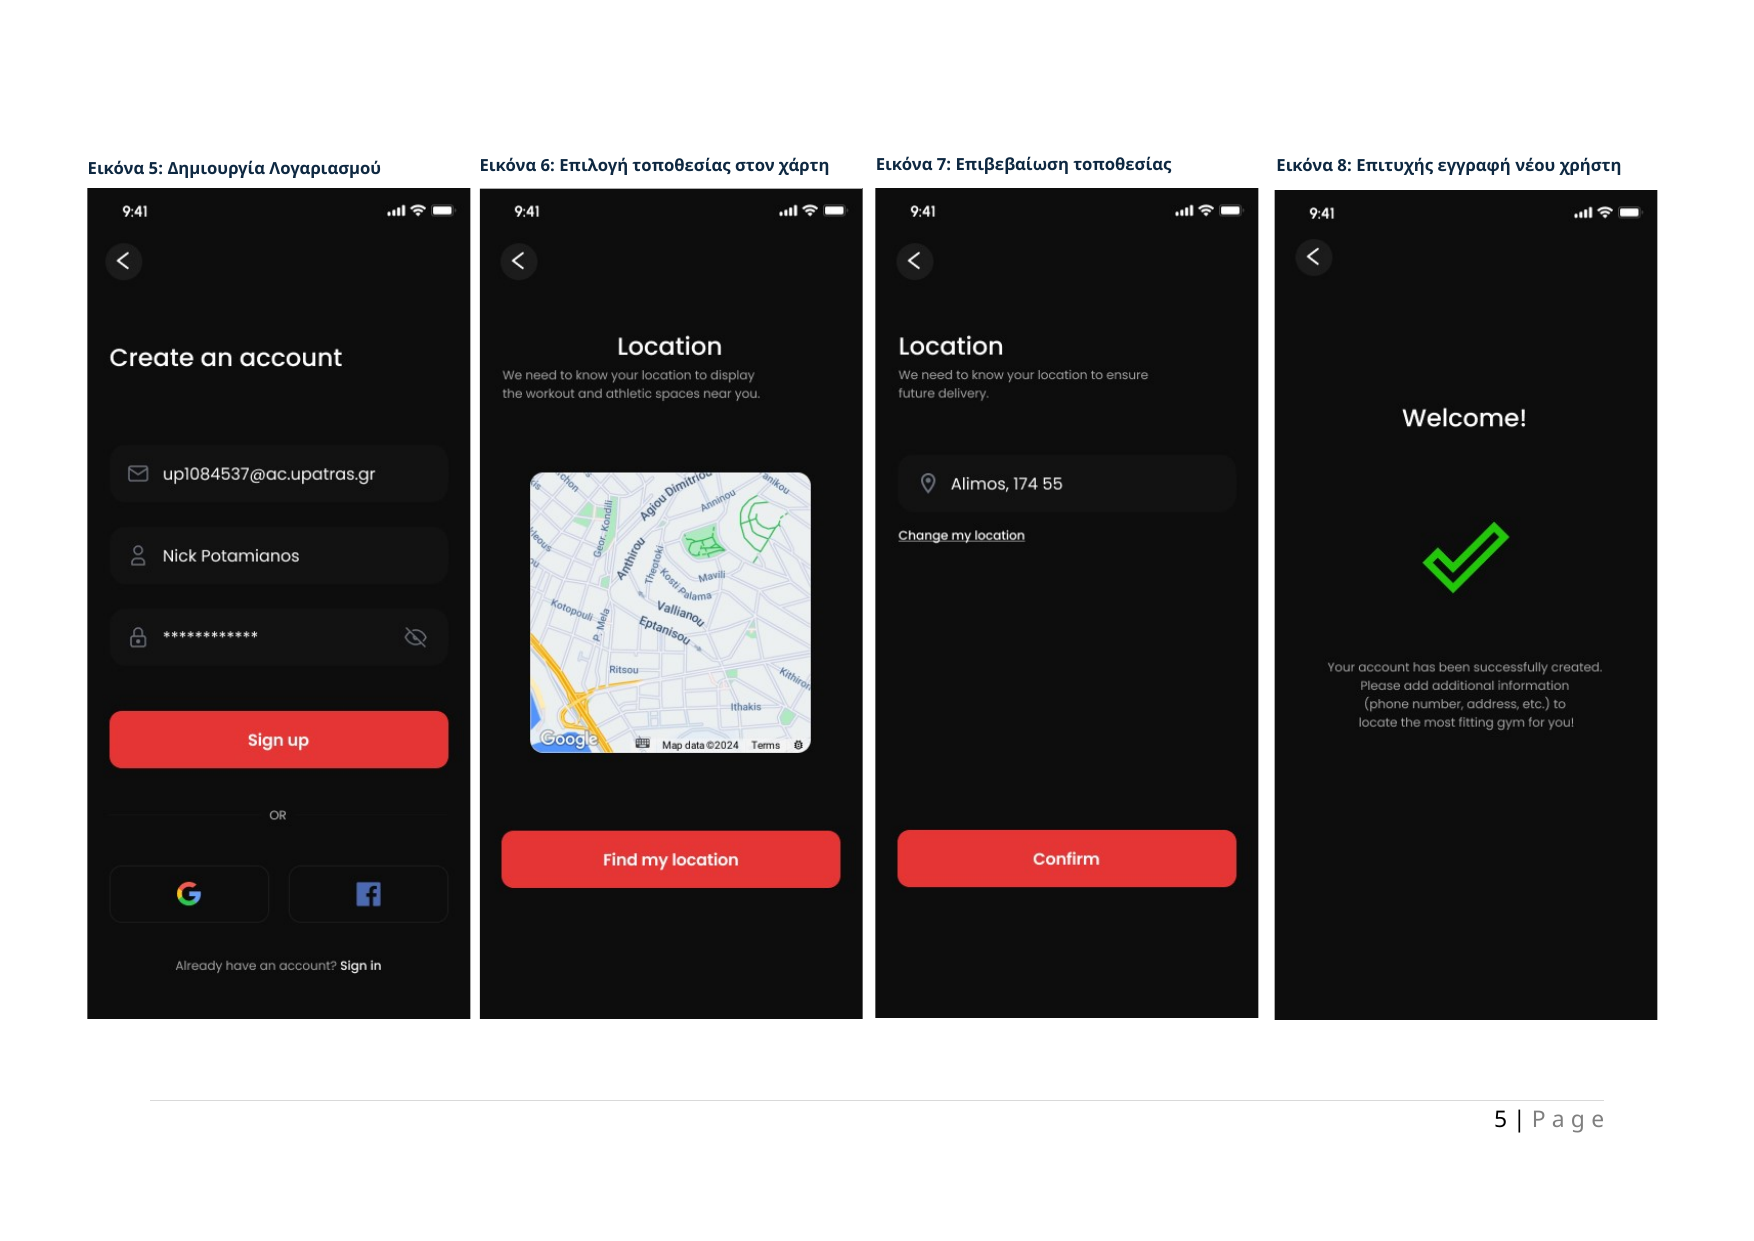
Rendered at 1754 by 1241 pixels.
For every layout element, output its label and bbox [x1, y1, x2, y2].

picture [875, 188, 1259, 1018]
picture [479, 189, 863, 1019]
picture [1274, 190, 1658, 1020]
picture [87, 188, 471, 1019]
